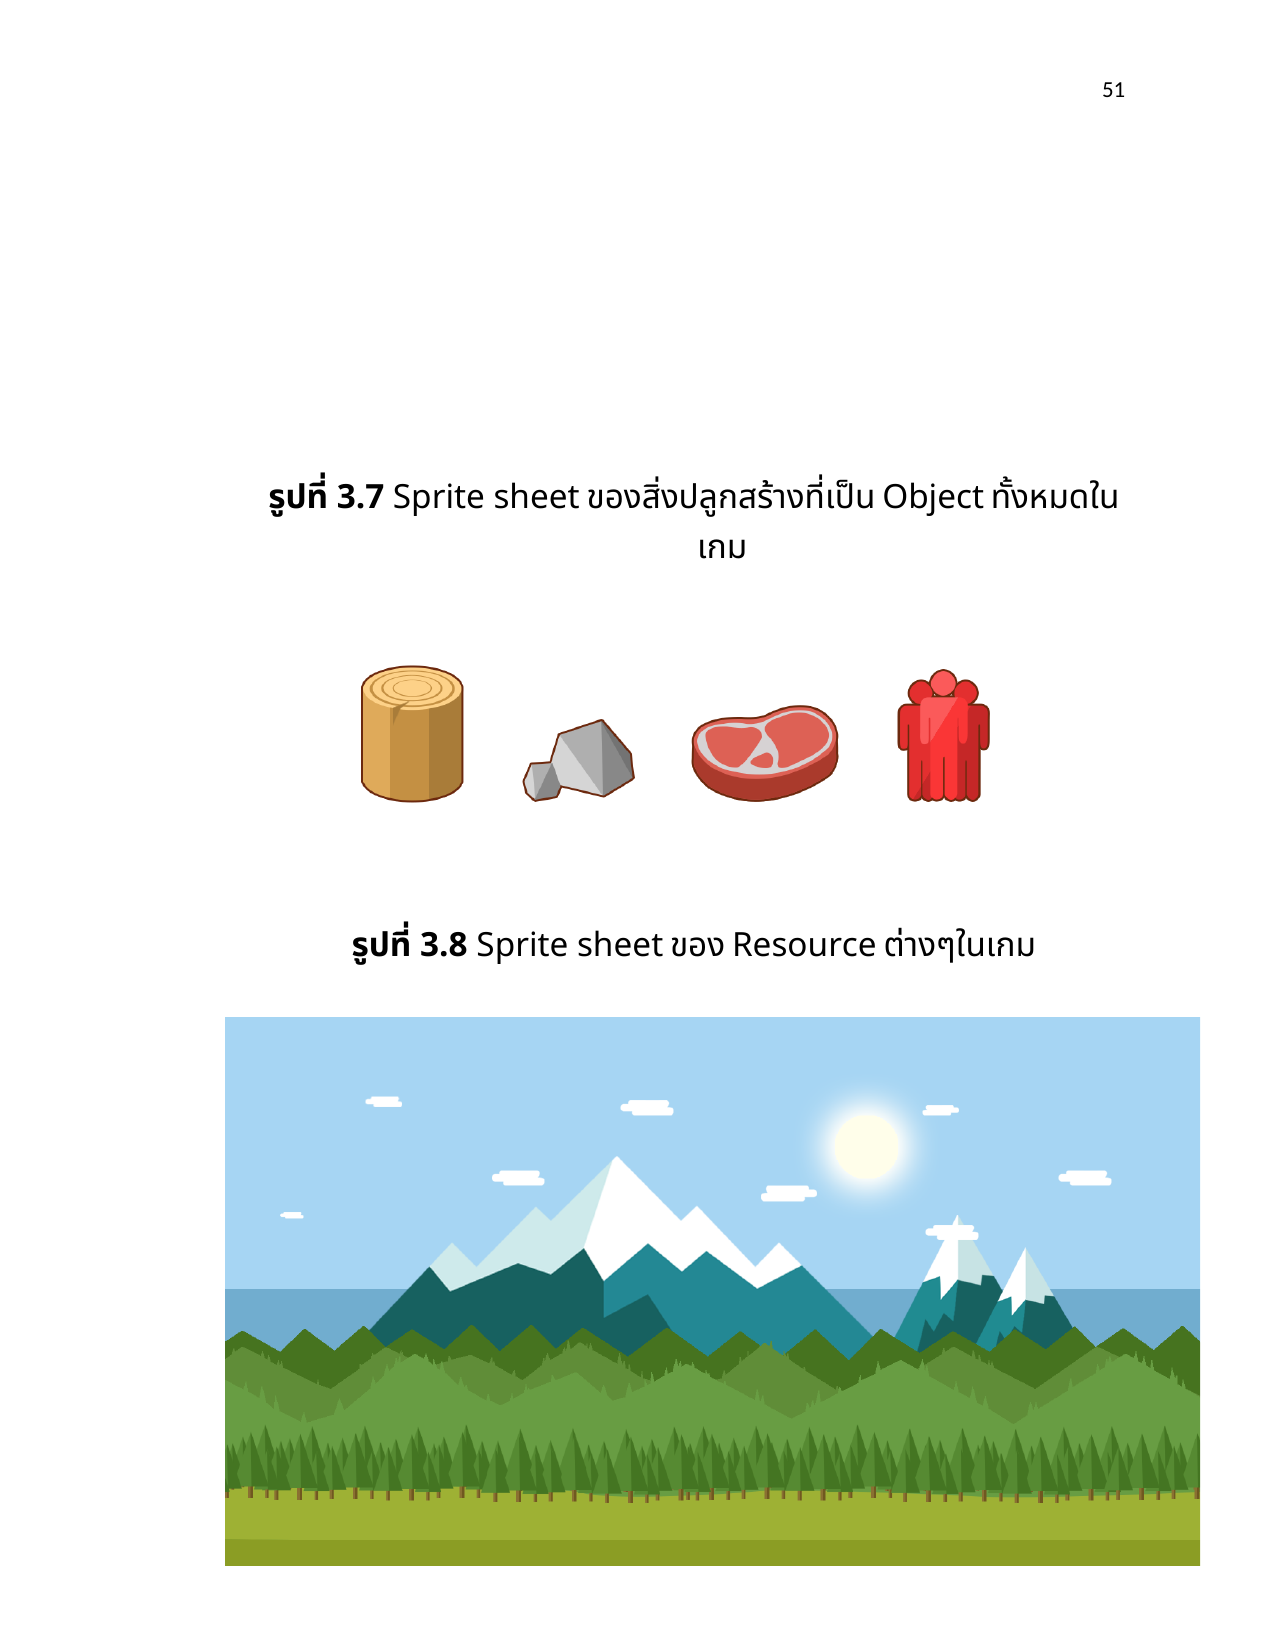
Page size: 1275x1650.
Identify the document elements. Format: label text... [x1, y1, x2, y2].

text รูปที่ 3.7 Sprite sheetของสิ่งปลูกสร้างที่เป็นObjectทั้งหมดในเกม [262, 472, 1125, 573]
text รูปที่ 3.8 Sprite sheetของResourceต่างๆในเกม [262, 921, 1125, 972]
picture [225, 1017, 1200, 1566]
picture [316, 645, 1034, 824]
